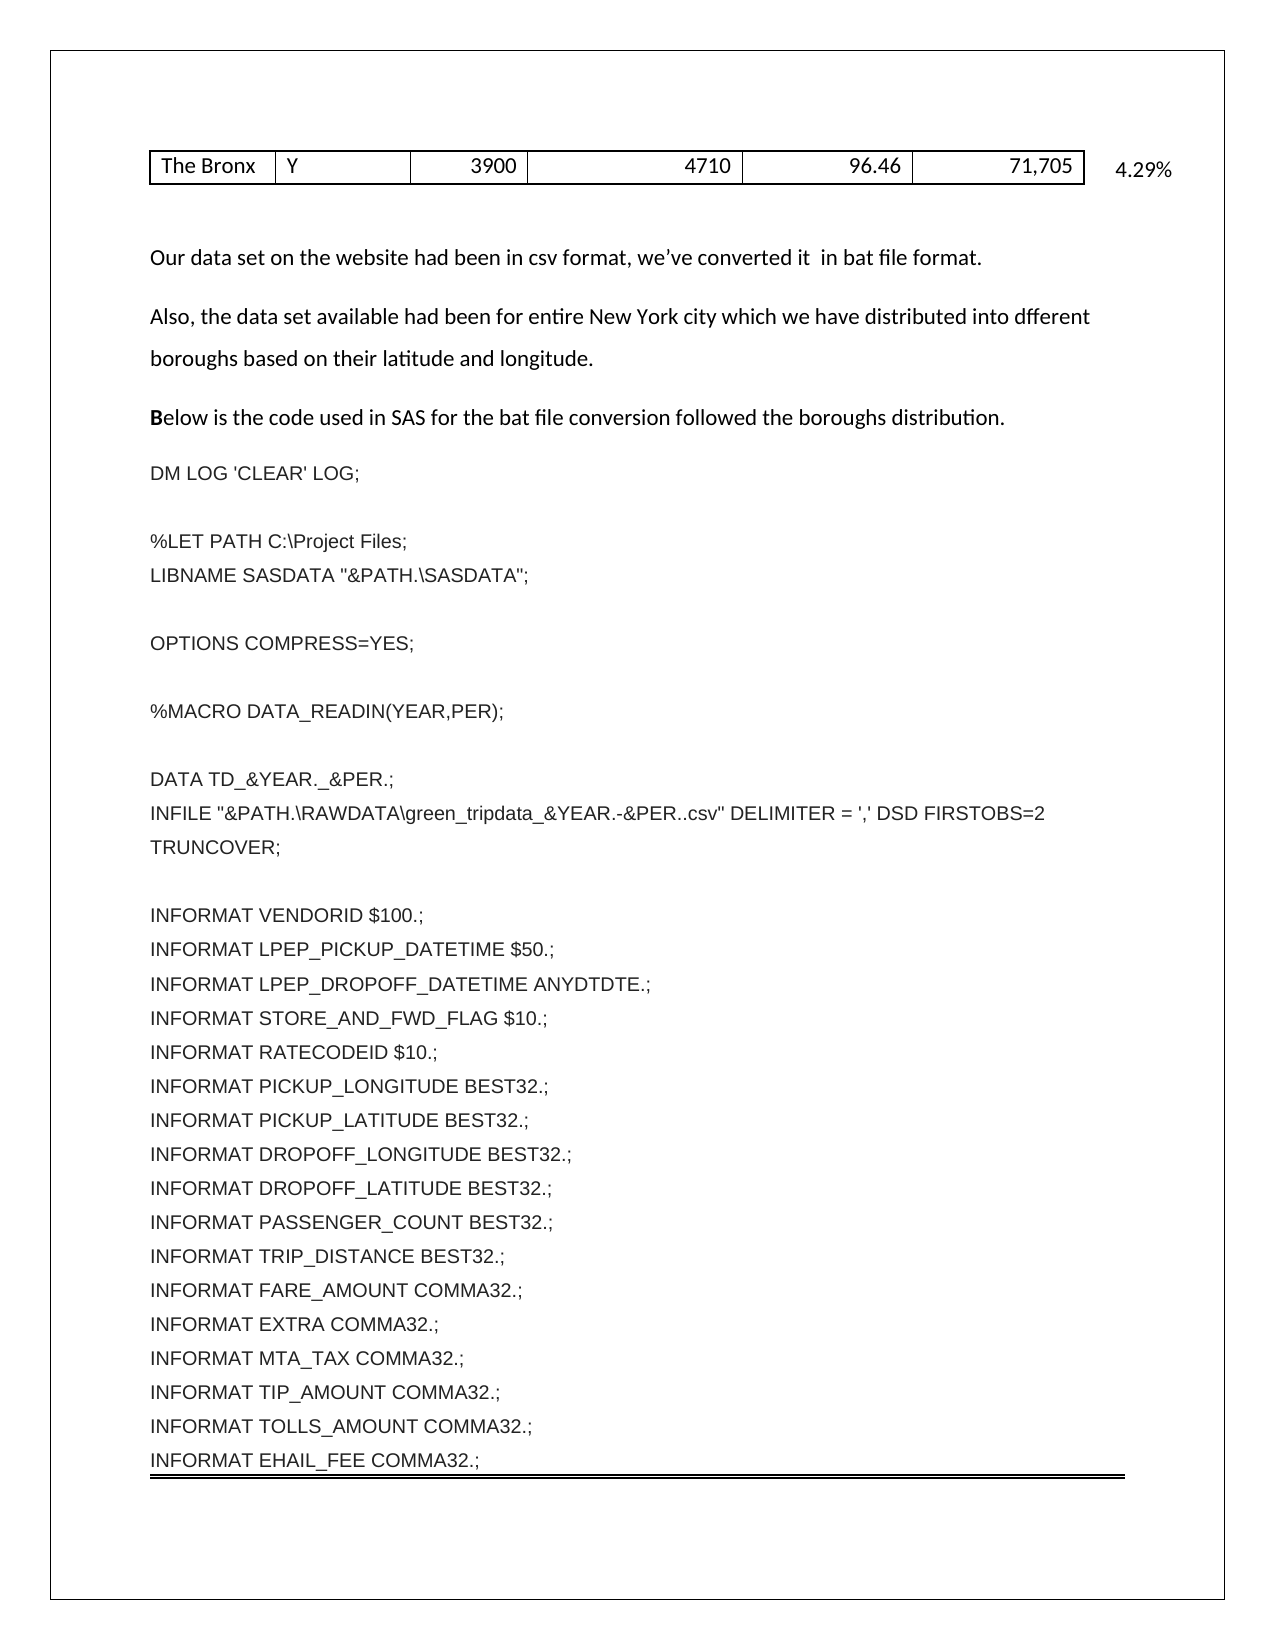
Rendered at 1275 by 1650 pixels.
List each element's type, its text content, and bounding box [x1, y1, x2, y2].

table_cell The Bronx [151, 152, 275, 183]
table_cell 71,705 [913, 152, 1083, 183]
text Below is the code used in SAS for the bat file conversion followed the boroughs distribution. [150, 403, 1125, 431]
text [150, 461, 1125, 1474]
table_cell 4.29% [1085, 150, 1183, 183]
text Our data set on the website had been in csv format, we’ve converted it in bat file format. [150, 243, 1125, 272]
text Also, the data set available had been for entire New York city which we have distributed into dfferent boroughs based on their latitude and longitude. [150, 302, 1125, 372]
table_cell Y [276, 152, 410, 183]
table_cell 96.46 [743, 152, 912, 183]
table_cell 4710 [528, 152, 742, 183]
table_cell 3900 [411, 152, 527, 183]
